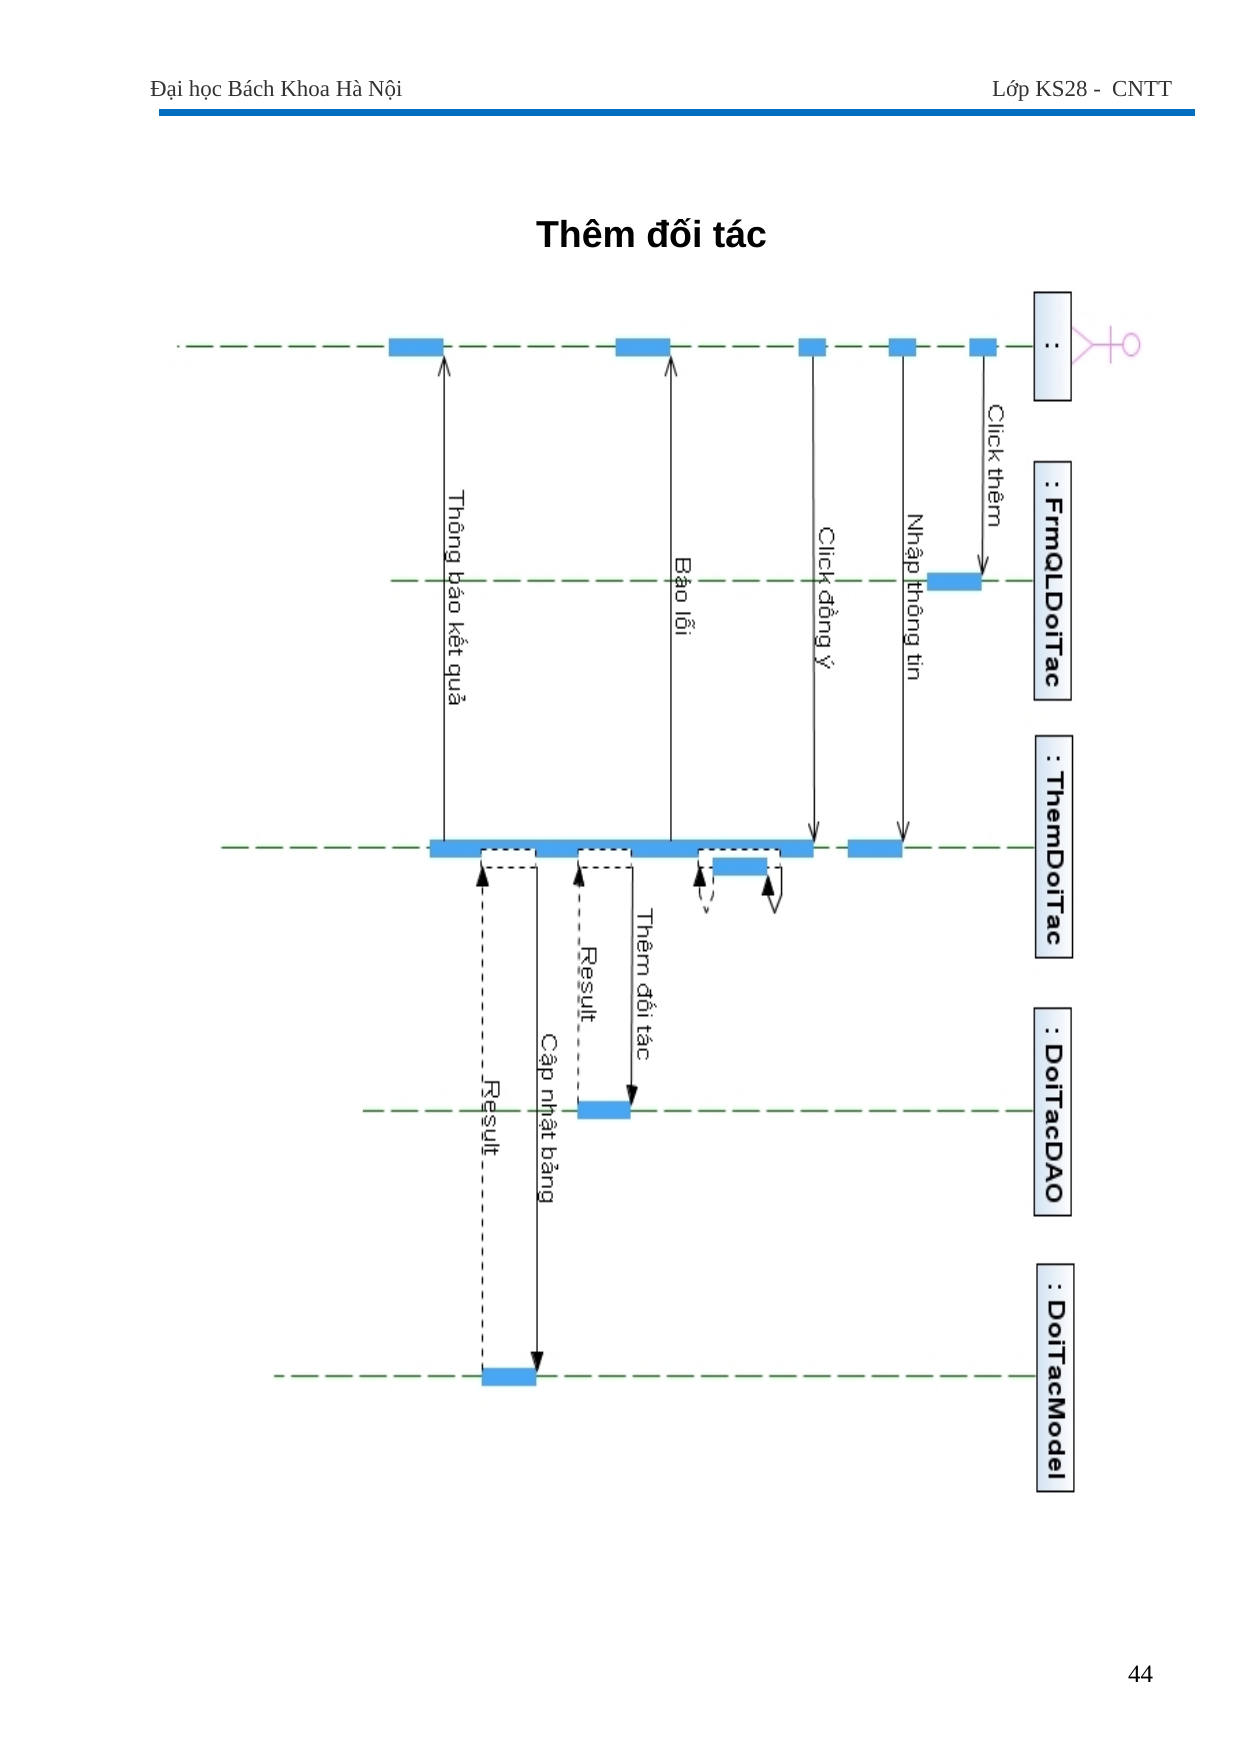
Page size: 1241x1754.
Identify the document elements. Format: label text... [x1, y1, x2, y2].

text Thêm đối tác [150, 212, 1153, 255]
picture [150, 255, 1169, 1527]
